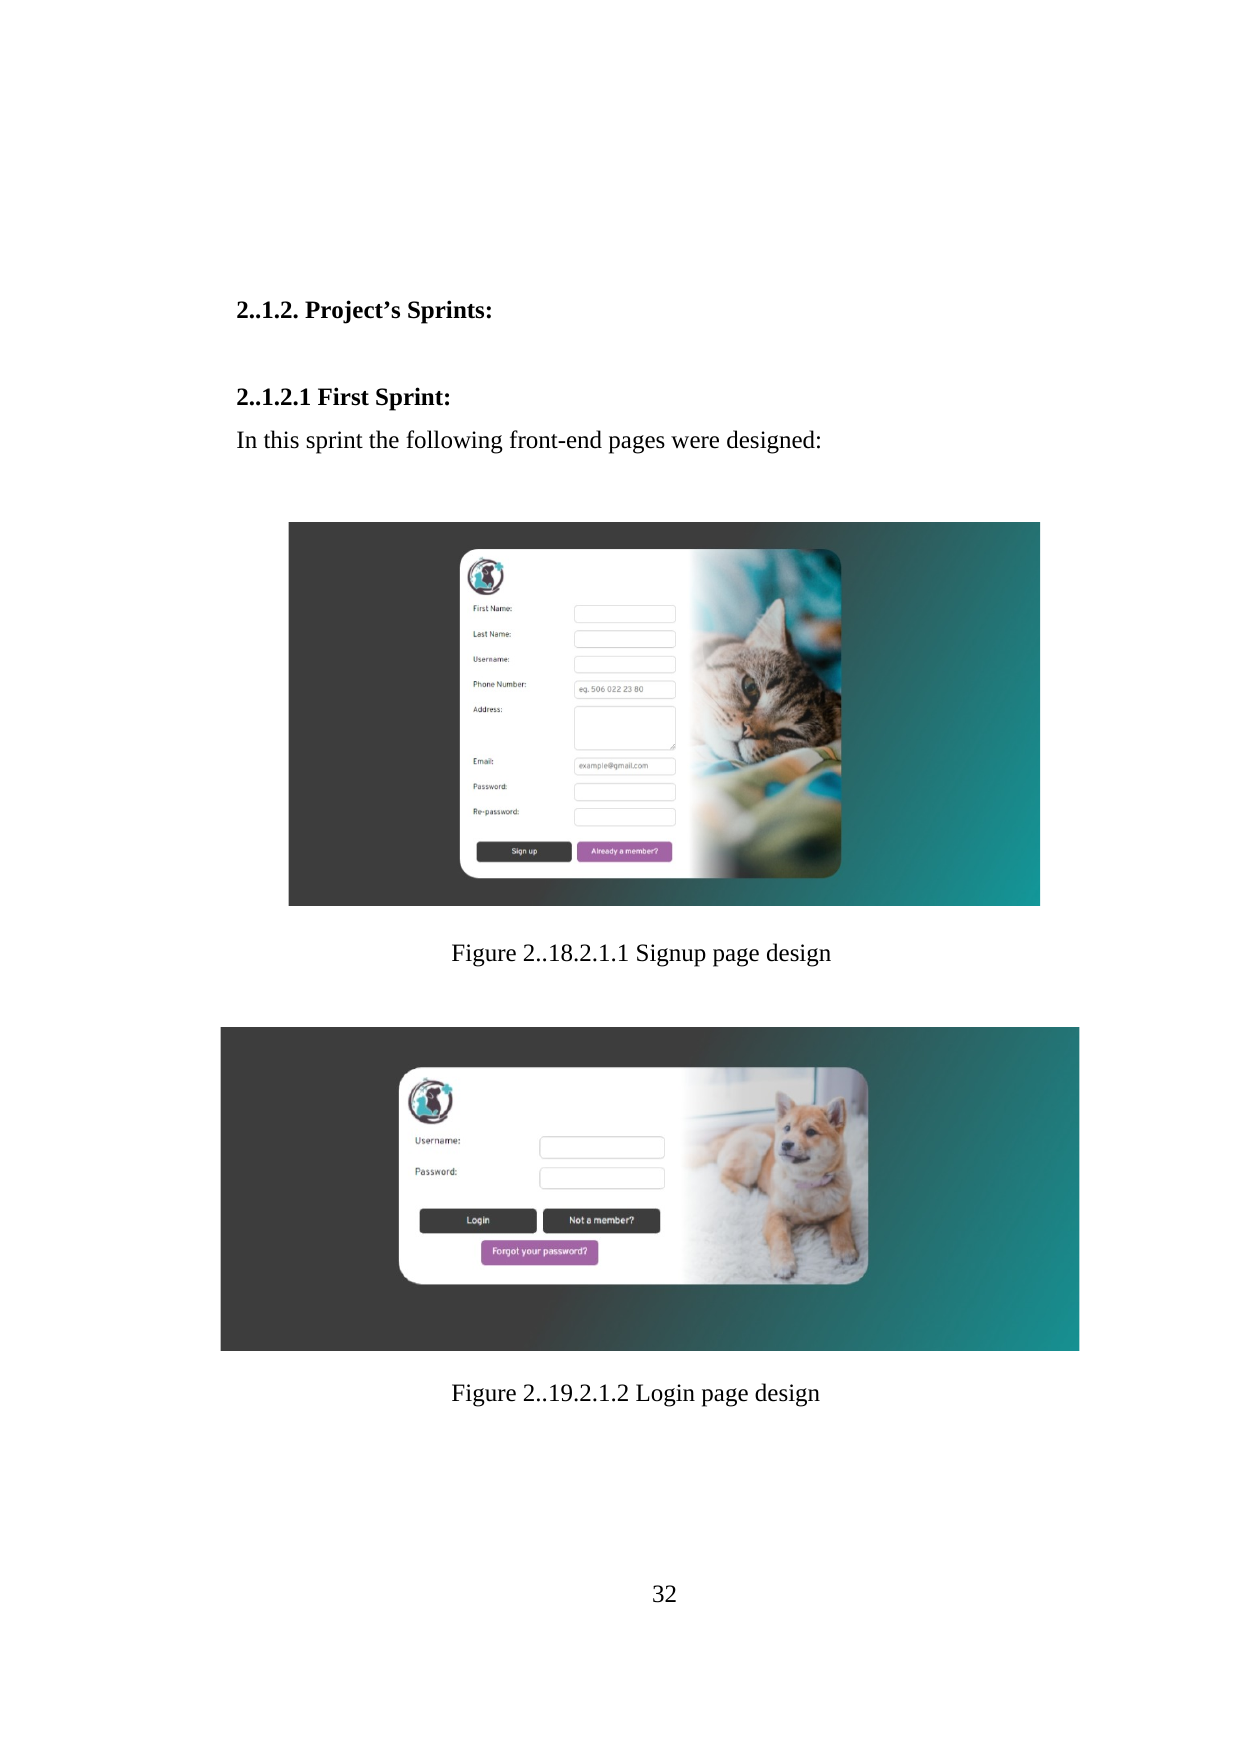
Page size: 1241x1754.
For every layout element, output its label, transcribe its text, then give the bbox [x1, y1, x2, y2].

subtitle 2..1.2.1 First Sprint: [236, 382, 1092, 410]
text In this sprint the following front-end pages were designed: [236, 425, 1092, 453]
picture [220, 1027, 1080, 1351]
picture [288, 522, 1041, 906]
subtitle 2..1.2. Project’s Sprints: [236, 295, 1092, 324]
